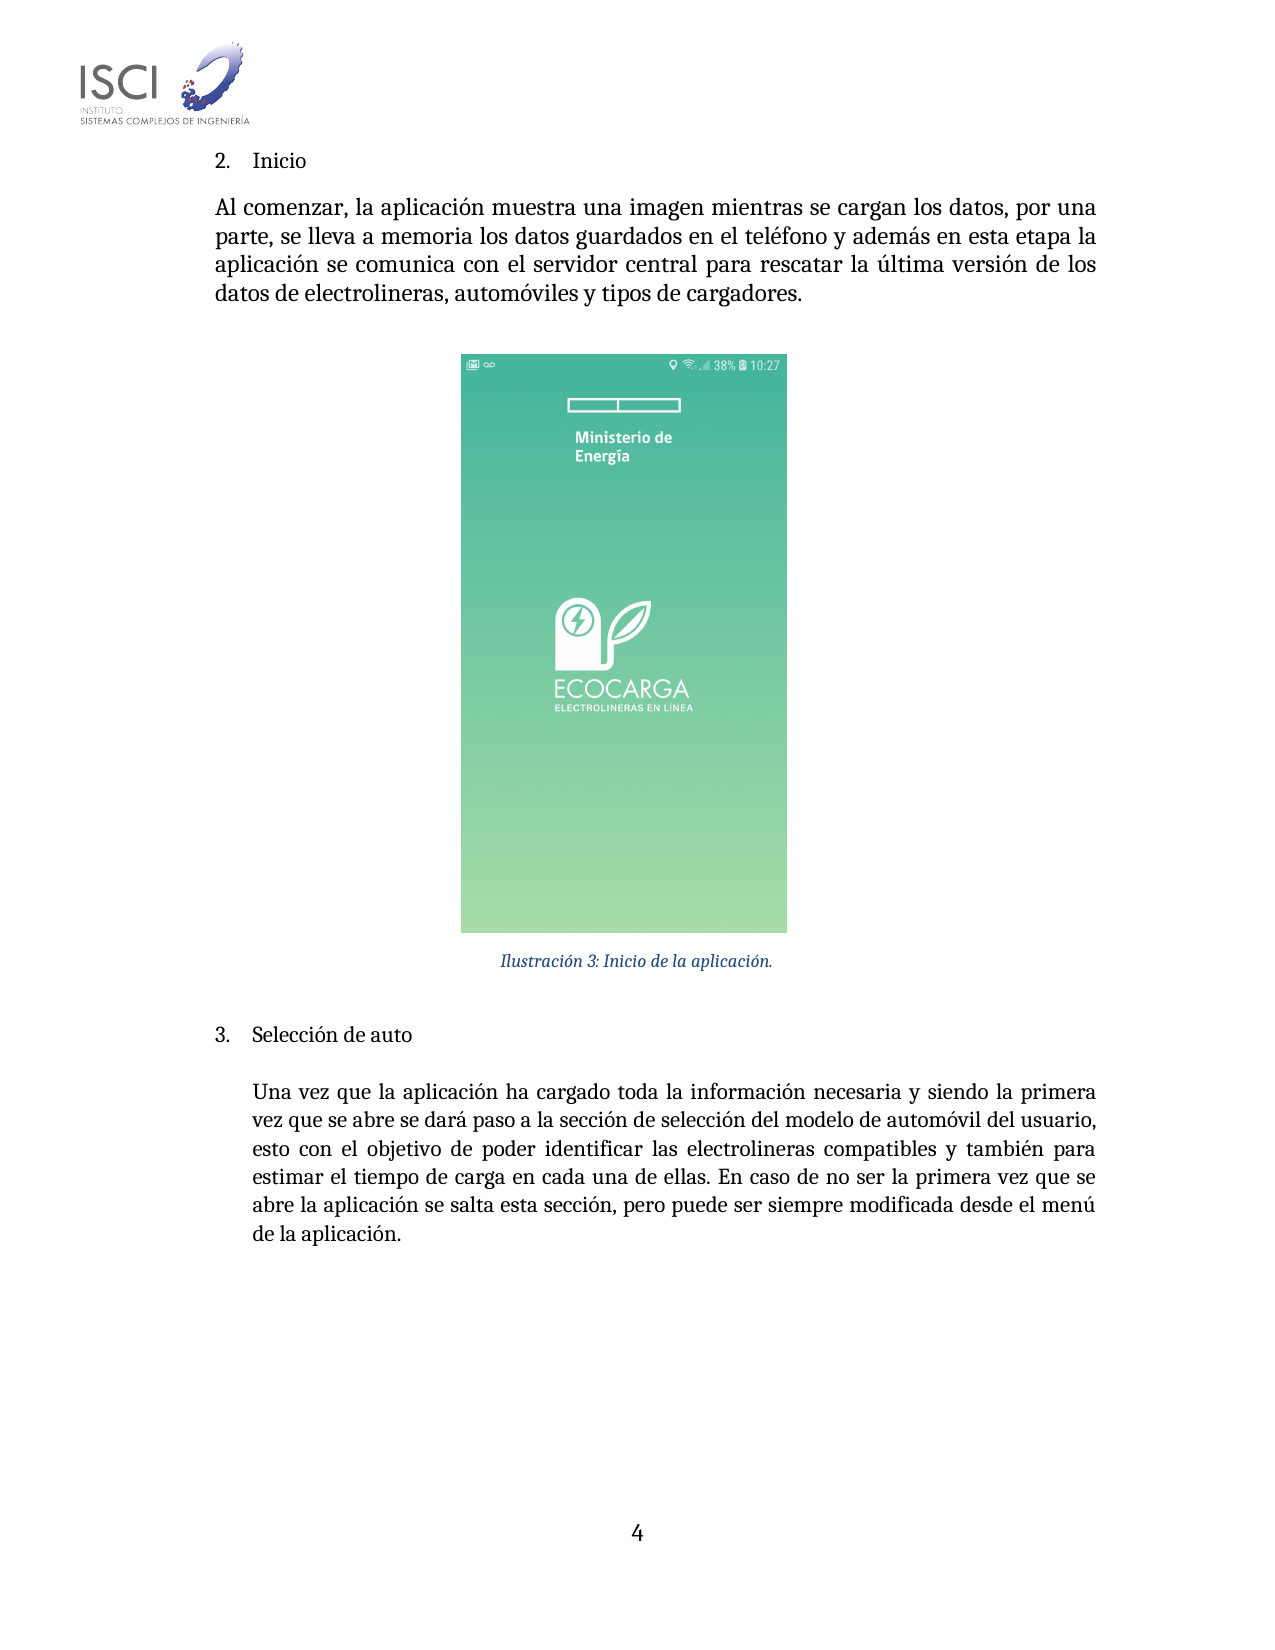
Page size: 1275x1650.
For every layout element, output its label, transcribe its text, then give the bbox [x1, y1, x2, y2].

text Al comenzar, la aplicación muestra una imagen mientras se cargan los datos, por una parte, se lleva a memoria los datos guardados en el teléfono y además en esta etapa la aplicación se comunica con el servidor central para rescatar la última versión de los datos de electrolineras, automóviles y tipos de cargadores. [215, 193, 1098, 308]
text Ilustración 3: Inicio de la aplicación. [177, 950, 1098, 972]
picture [77, 35, 252, 131]
list Selección de auto [215, 1022, 1098, 1048]
list Inicio [215, 148, 1098, 174]
list Una vez que la aplicación ha cargado toda la información necesaria y siendo la primera vez que se abre se dará paso a la sección de selección del modelo de automóvil del usuario, esto con el objetivo de poder identificar las electrolineras compatibles y también para estimar el tiempo de carga en cada una de ellas. En caso de no ser la primera vez que se abre la aplicación se salta esta sección, pero puede ser siempre modificada desde el menú de la aplicación. [252, 1078, 1098, 1247]
picture [461, 354, 787, 933]
